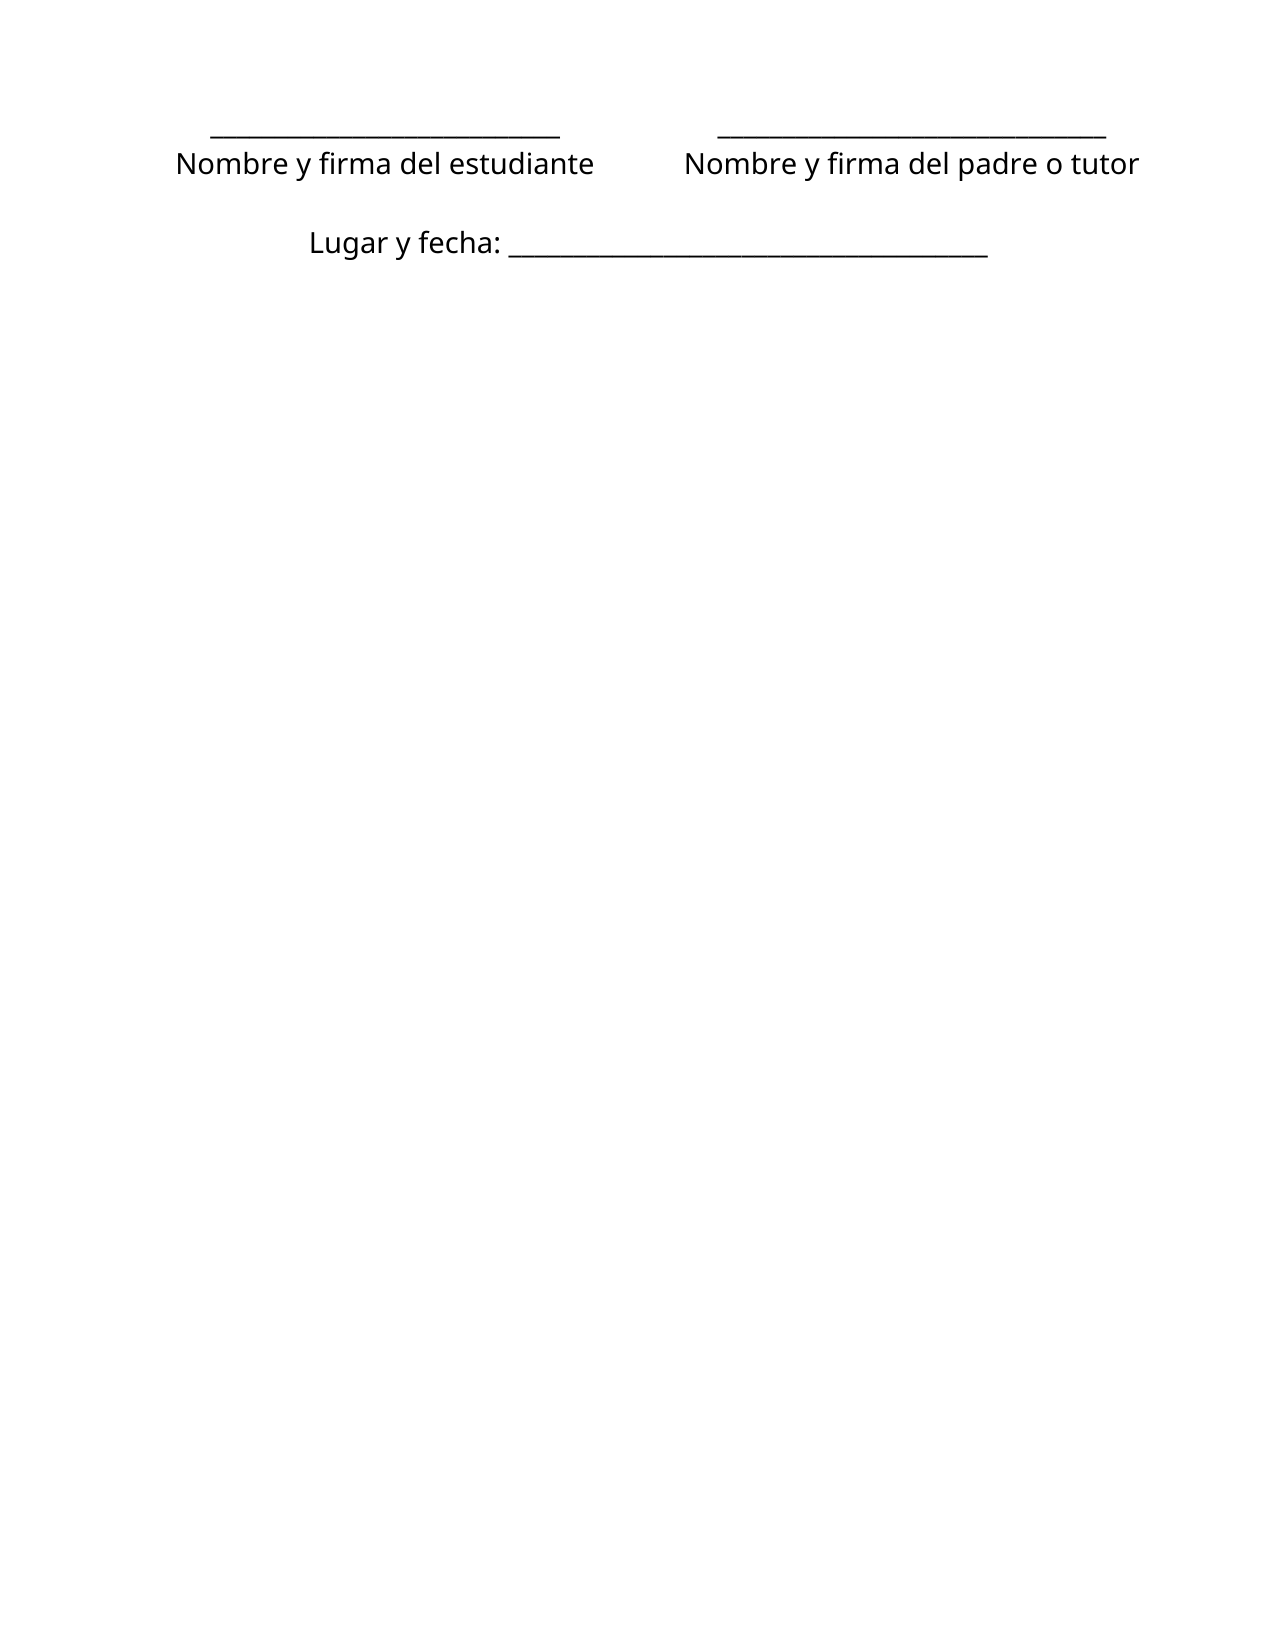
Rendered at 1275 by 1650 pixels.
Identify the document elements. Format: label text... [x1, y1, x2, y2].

table_header ___________________________ Nombre y firma del estudiante [122, 104, 648, 183]
table_header ______________________________ Nombre y firma del padre o tutor [648, 104, 1175, 183]
table_cell Lugar y fecha: _____________________________________ [122, 183, 1175, 262]
